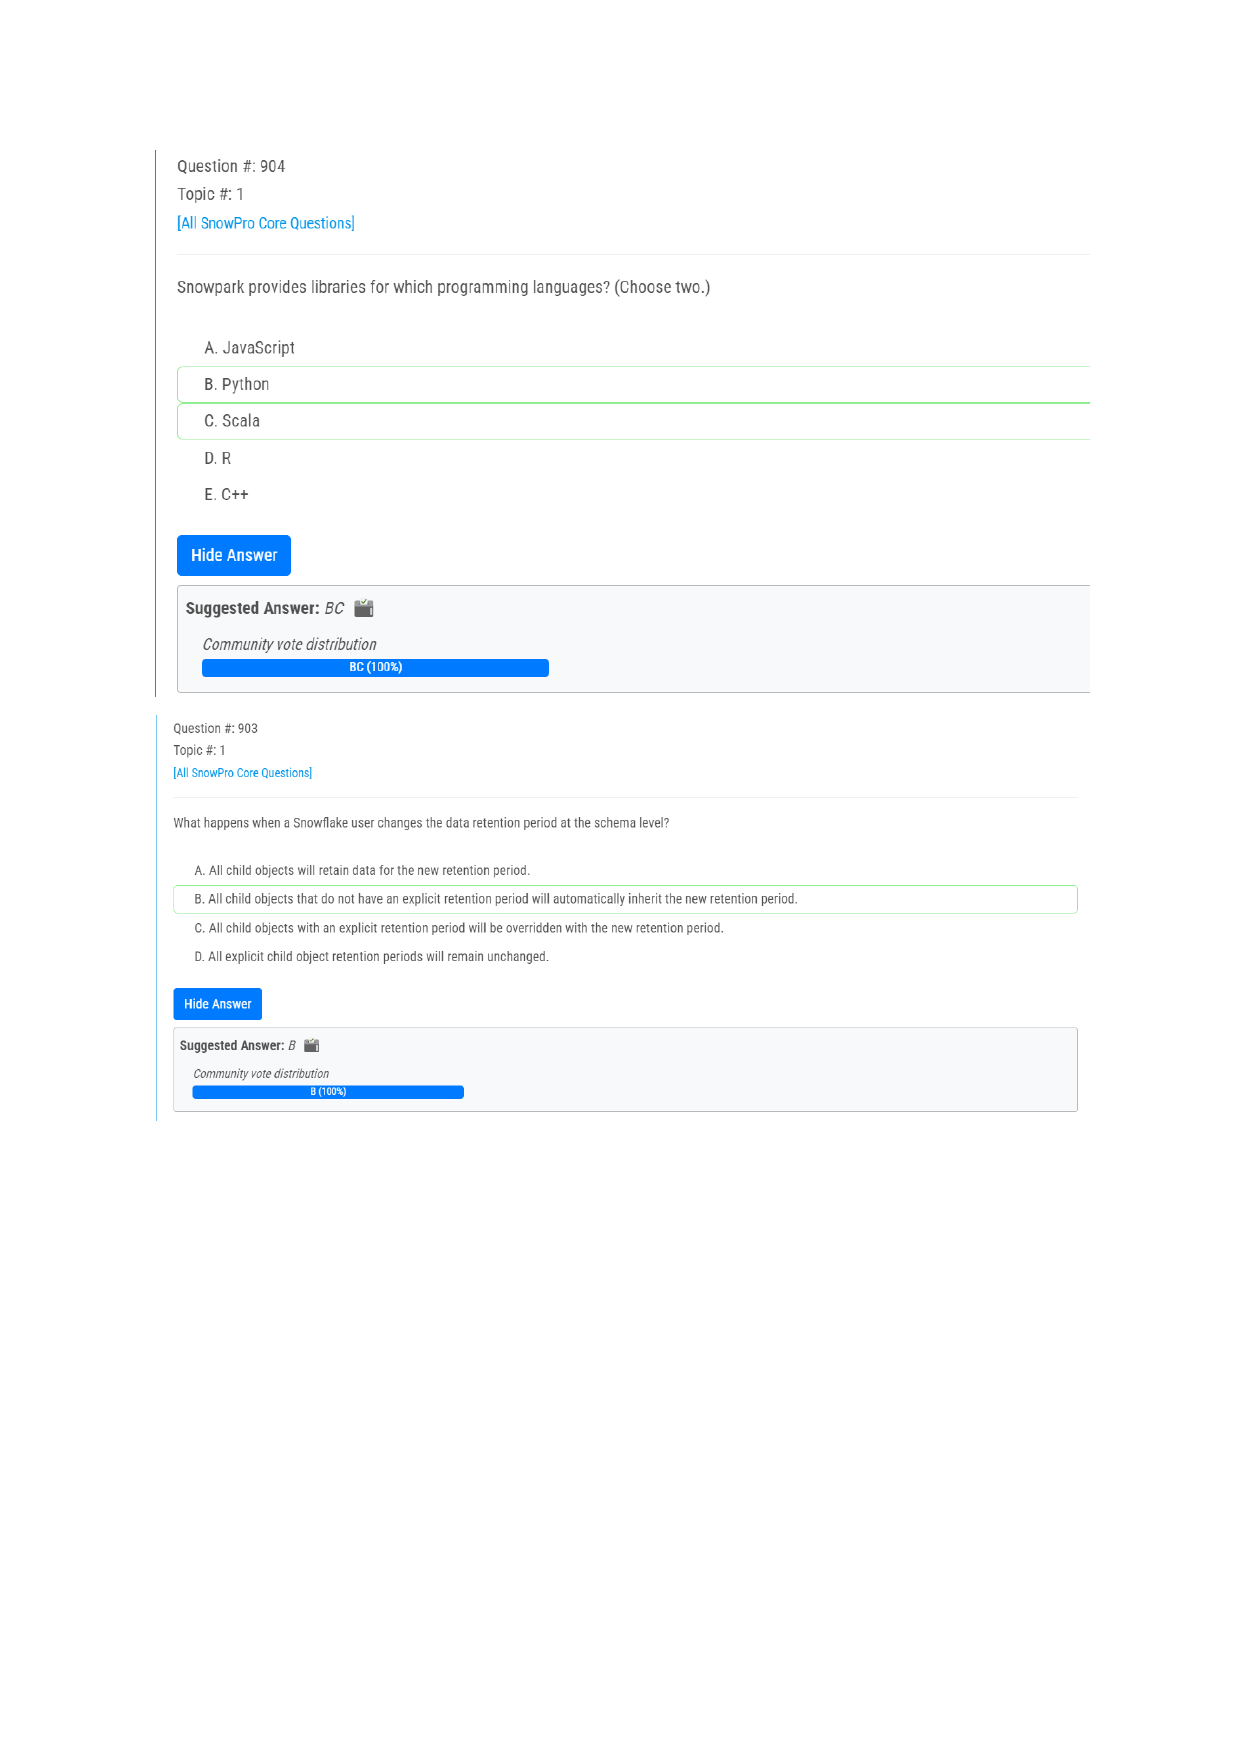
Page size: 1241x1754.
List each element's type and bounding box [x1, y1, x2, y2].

picture [150, 715, 1091, 1121]
picture [150, 150, 1091, 697]
